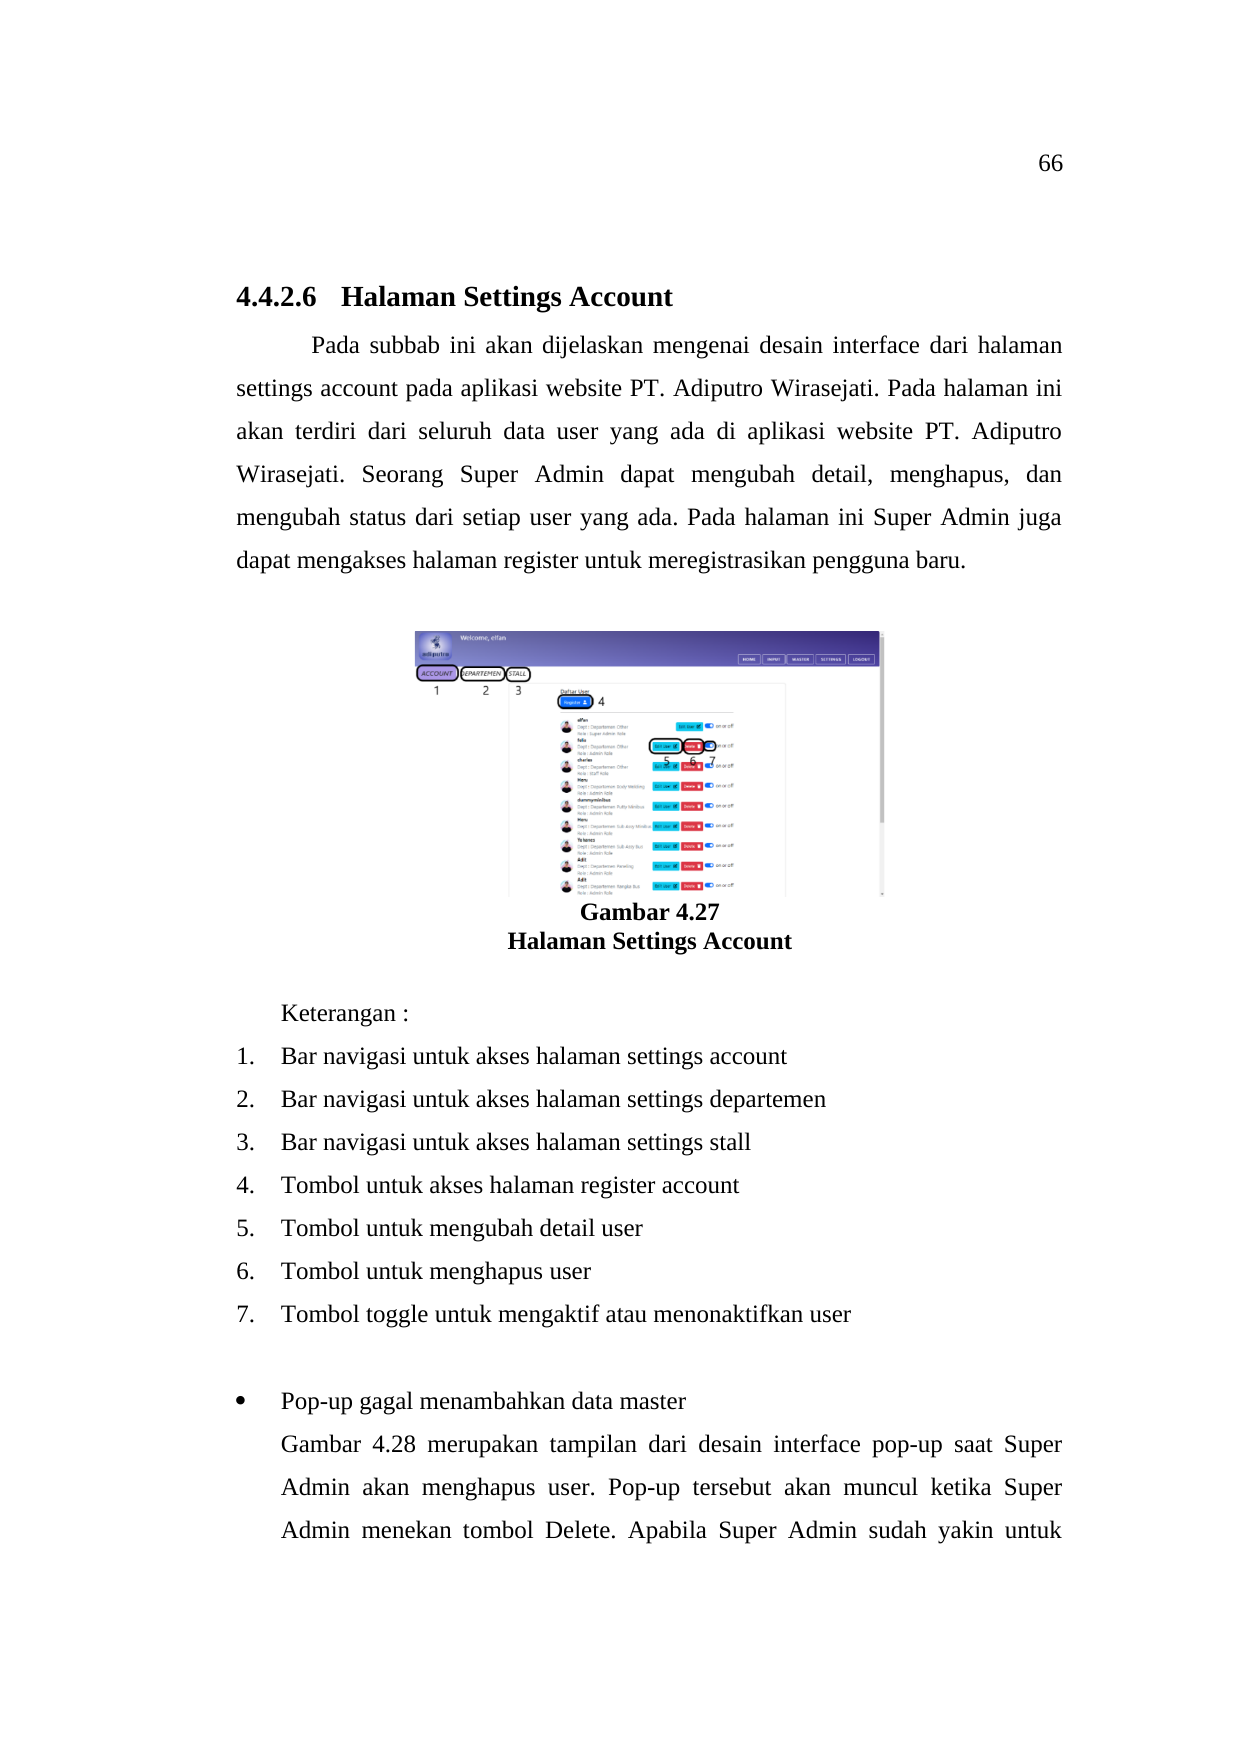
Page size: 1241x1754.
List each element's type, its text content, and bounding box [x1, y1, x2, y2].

text Pada subbab ini akan dijelaskan mengenai desain interface dari halaman settings account pada aplikasi website PT. Adiputro Wirasejati. Pada halaman ini akan terdiri dari seluruh data user yang ada di aplikasi website PT. Adiputro Wirasejati. Seorang Super Admin dapat mengubah detail, menghapus, dan mengubah status dari setiap user yang ada. Pada halaman ini Super Admin juga dapat mengakses halaman register untuk meregistrasikan pengguna baru. [236, 330, 1063, 574]
text Keterangan : [281, 998, 1063, 1026]
list Bar navigasi untuk akses halaman settings departemen [236, 1084, 1063, 1113]
list Tombol toggle untuk mengaktif atau menonaktifkan user [236, 1299, 1063, 1328]
list Tombol untuk akses halaman register account [236, 1170, 1063, 1199]
list Tombol untuk mengubah detail user [236, 1213, 1063, 1242]
list Halaman Settings Account [236, 279, 1063, 313]
picture [414, 631, 885, 897]
list Bar navigasi untuk akses halaman settings stall [236, 1127, 1063, 1156]
list Tombol untuk menghapus user [236, 1256, 1063, 1285]
list Bar navigasi untuk akses halaman settings account [236, 1041, 1063, 1069]
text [281, 1429, 1063, 1544]
list Pop-up gagal menambahkan data master [236, 1386, 1063, 1414]
text Gambar 4.27 Halaman Settings Account [236, 897, 1063, 954]
